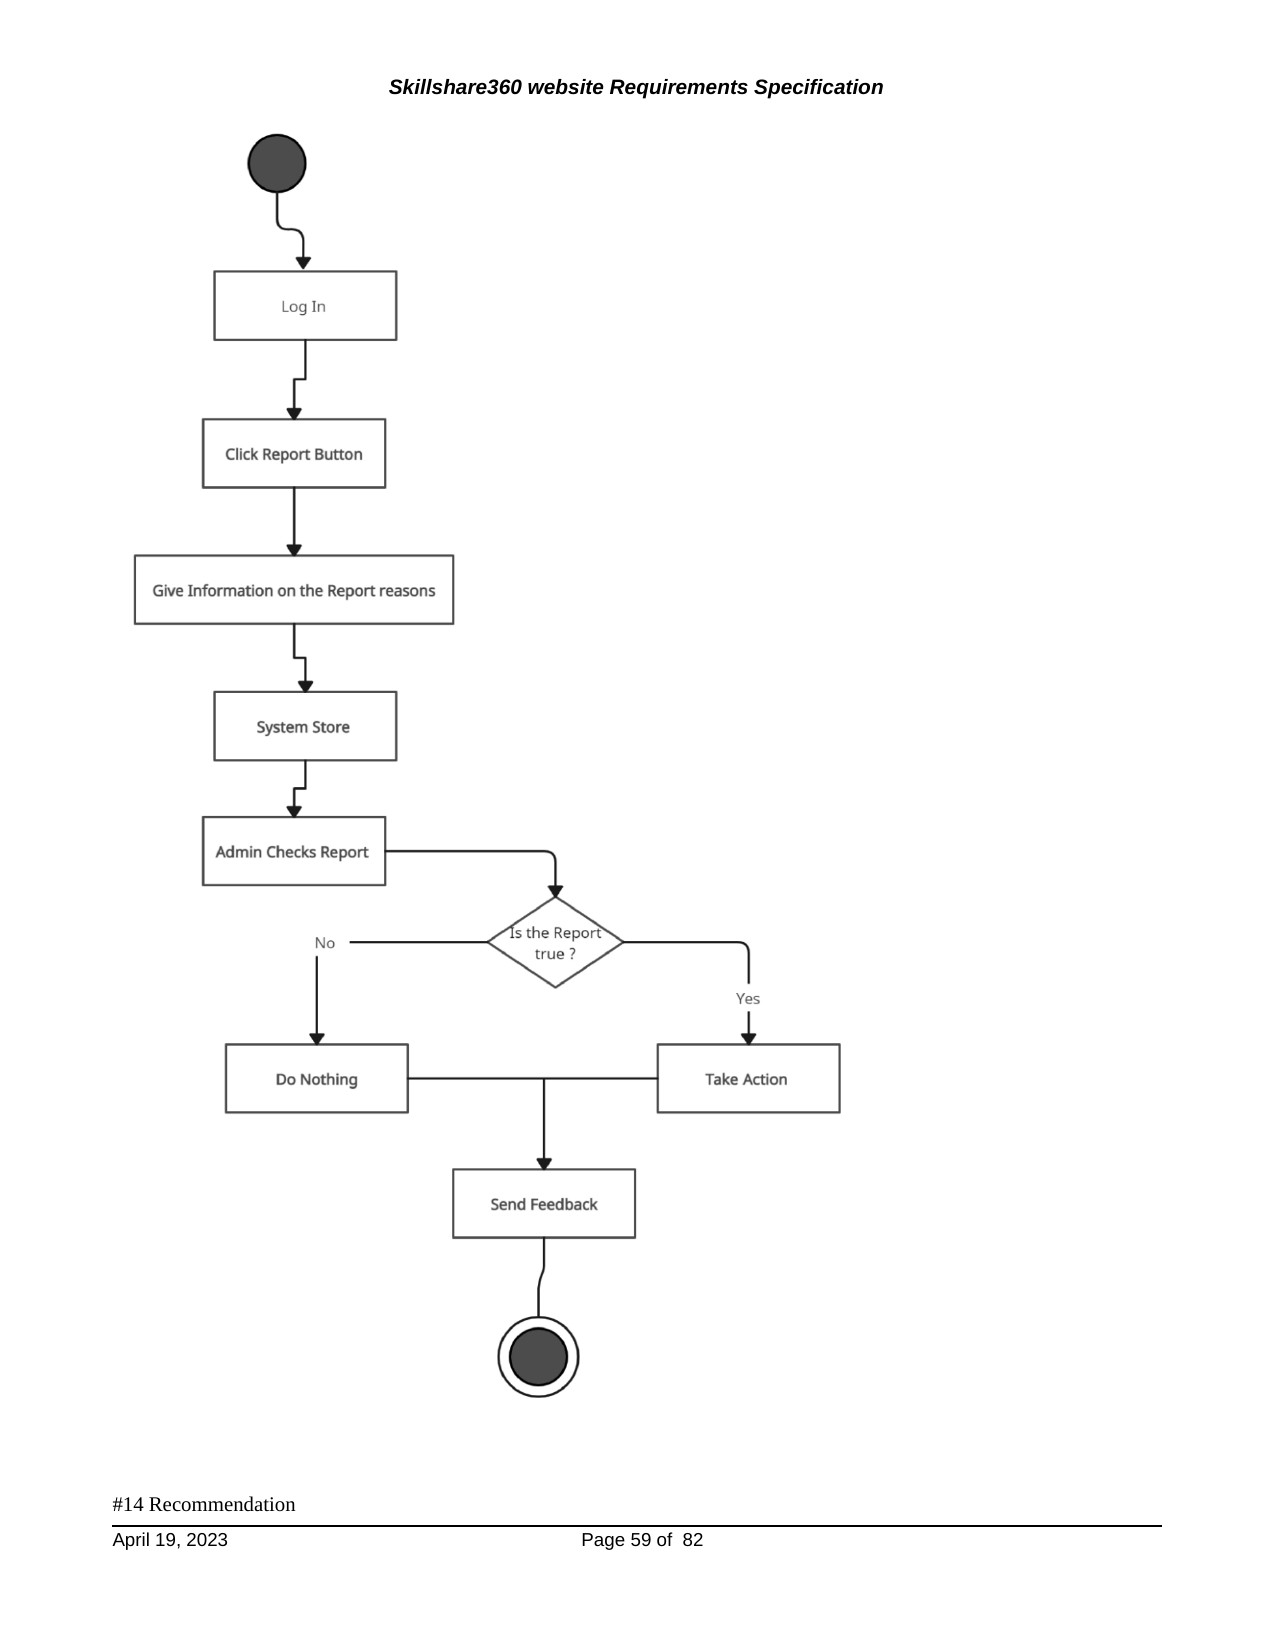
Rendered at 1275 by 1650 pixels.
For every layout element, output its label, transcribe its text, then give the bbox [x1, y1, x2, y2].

text #14 Recommendation [112, 1492, 1162, 1516]
picture [112, 112, 862, 1419]
